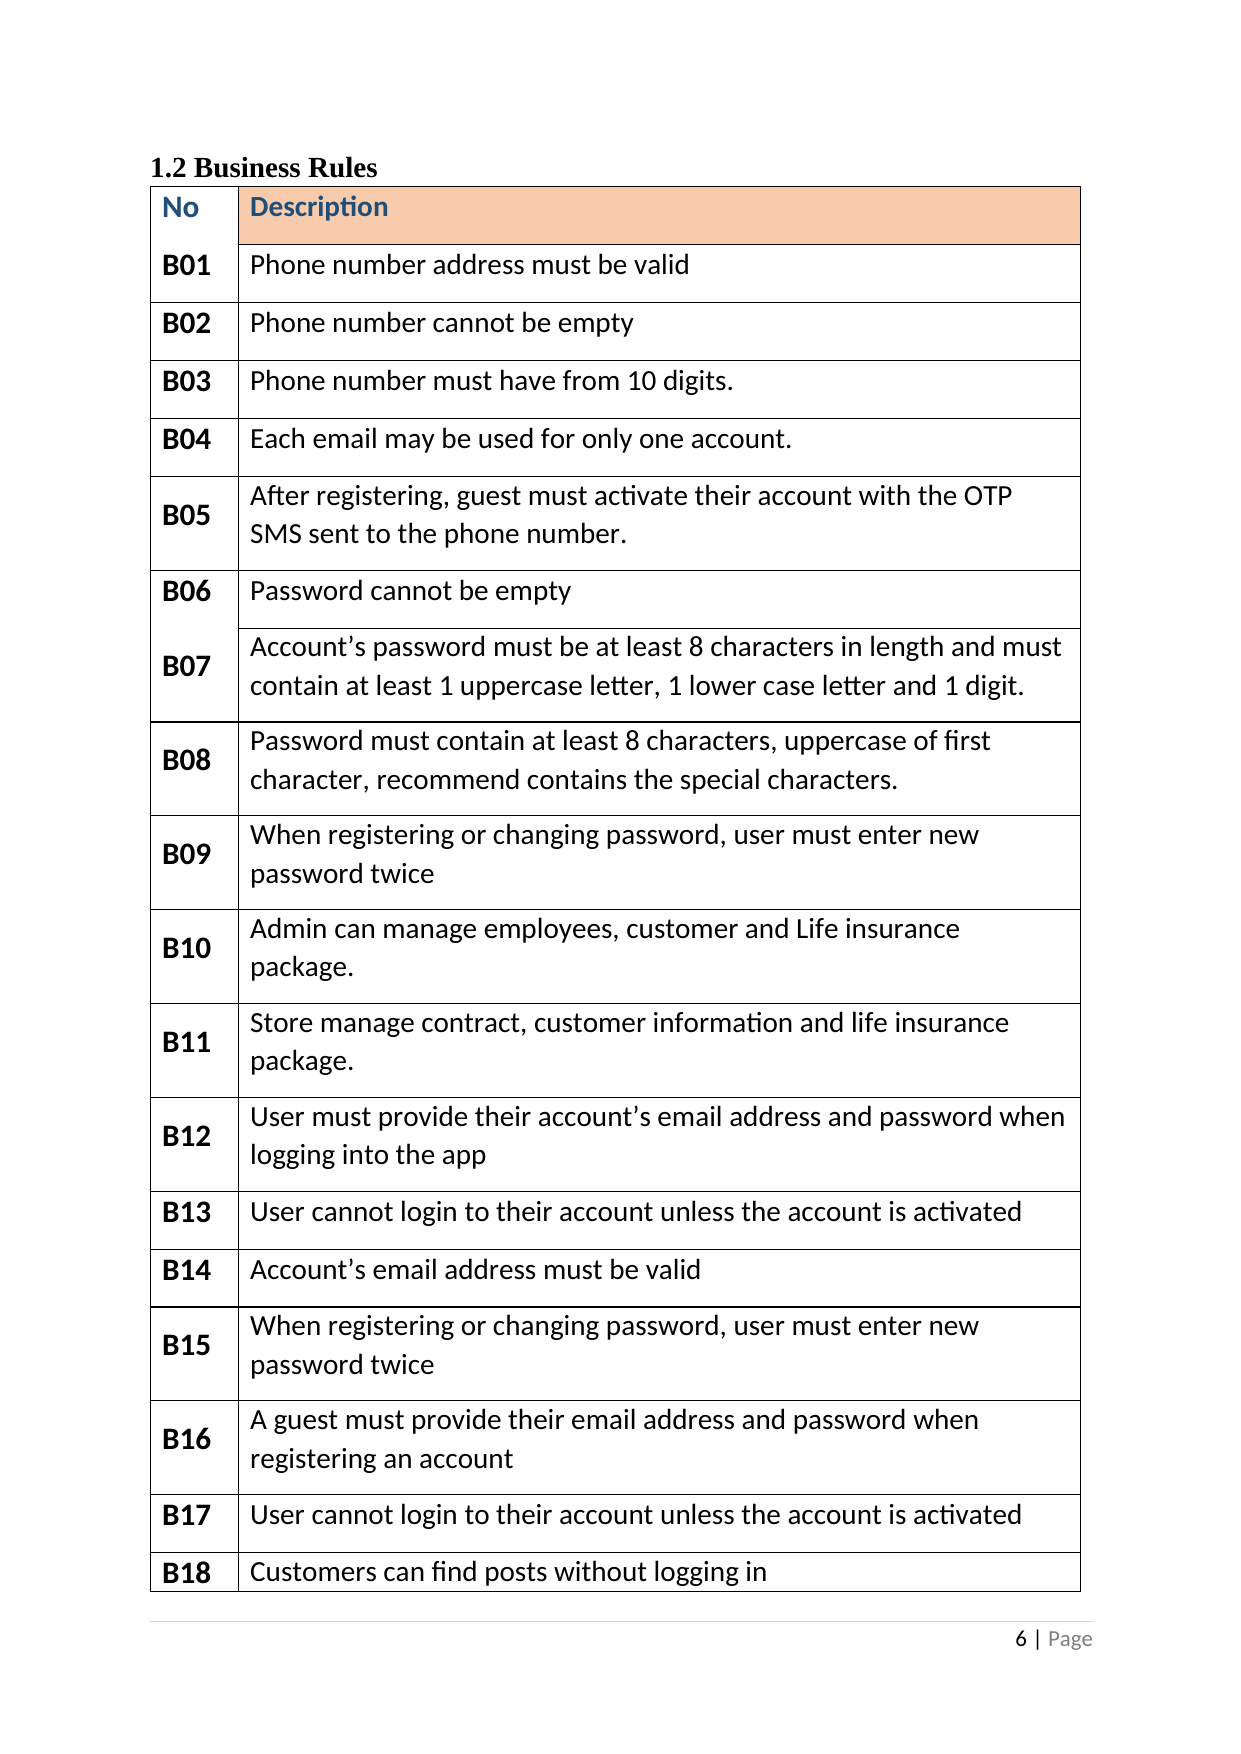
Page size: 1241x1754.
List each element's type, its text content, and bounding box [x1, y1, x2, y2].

table_cell B14 [151, 1250, 238, 1306]
table_cell After registering, guest must activate their account with the OTP SMS sent to the phone number. [239, 477, 1080, 569]
table_cell Account’s email address must be valid [239, 1250, 1080, 1306]
table_cell Password cannot be empty [239, 571, 1080, 627]
table_cell User must provide their account’s email address and password when logging into the app [239, 1098, 1080, 1191]
table_cell B11 [151, 1004, 238, 1097]
table_cell B04 [151, 419, 238, 476]
table_cell B07 [151, 628, 238, 721]
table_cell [239, 1553, 1080, 1591]
table_cell Admin can manage employees, customer and Life insurance package. [239, 910, 1080, 1003]
table_cell B08 [151, 723, 238, 815]
table_cell When registering or changing password, user must enter new password twice [239, 1308, 1080, 1400]
subtitle 1.2 Business Rules [150, 150, 1093, 183]
table_cell B10 [151, 910, 238, 1003]
table_cell Store manage contract, customer information and life insurance package. [239, 1004, 1080, 1097]
table_cell Password must contain at least 8 characters, uppercase of first character, recommend contains the special characters. [239, 723, 1080, 815]
table_cell B03 [151, 361, 238, 418]
table_cell When registering or changing password, user must enter new password twice [239, 816, 1080, 909]
table_cell User cannot login to their account unless the account is activated [239, 1495, 1080, 1552]
table_cell B13 [151, 1192, 238, 1248]
table_cell B18 [151, 1553, 238, 1591]
table_cell B06 [151, 571, 238, 627]
table_cell B12 [151, 1098, 238, 1191]
table_header No [151, 187, 238, 244]
table_cell Account’s password must be at least 8 characters in length and must contain at least 1 uppercase letter, 1 lower case letter and 1 digit. [239, 629, 1080, 721]
table_cell B16 [151, 1401, 238, 1494]
table_cell B05 [151, 477, 238, 569]
table_cell Phone number cannot be empty [239, 303, 1080, 360]
table_cell B02 [151, 303, 238, 360]
table_cell B15 [151, 1308, 238, 1400]
table_cell B01 [151, 244, 238, 302]
table_cell User cannot login to their account unless the account is activated [239, 1192, 1080, 1248]
table_cell B09 [151, 816, 238, 909]
table_cell Phone number must have from 10 digits. [239, 361, 1080, 418]
table_header Description [239, 187, 1080, 244]
table_cell B17 [151, 1495, 238, 1552]
table_cell A guest must provide their email address and password when registering an account [239, 1401, 1080, 1494]
table_cell Each email may be used for only one account. [239, 419, 1080, 476]
table_cell Phone number address must be valid [239, 245, 1080, 302]
